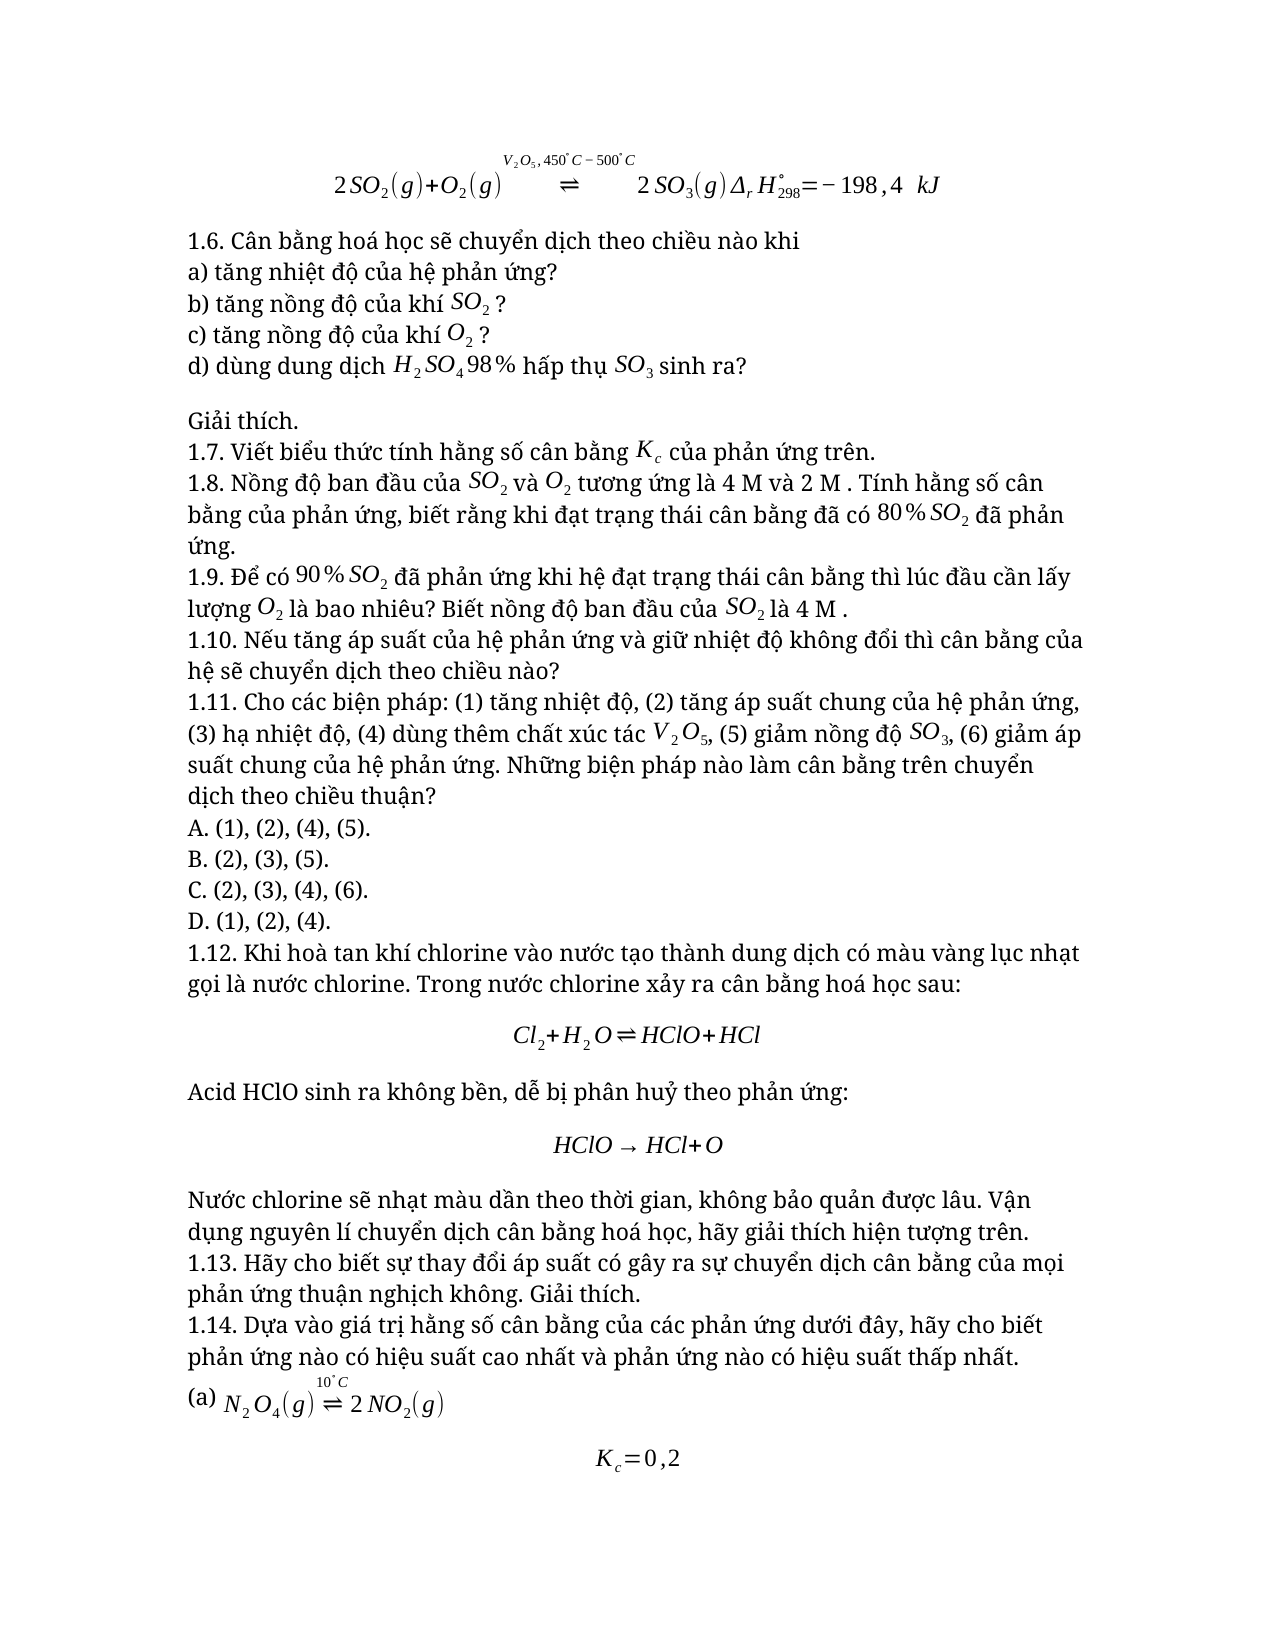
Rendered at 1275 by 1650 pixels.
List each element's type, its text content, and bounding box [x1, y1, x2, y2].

text Acid HClO sinh ra không bền, dễ bị phân huỷ theo phản ứng: [187, 1076, 1087, 1107]
text Nước chlorine sẽ nhạt màu dần theo thời gian, không bảo quản được lâu. Vận dụng nguyên lí chuyển dịch cân bằng hoá học, hãy giải thích hiện tượng trên. 1.13. Hãy cho biết sự thay đổi áp suất có gây ra sự chuyển dịch cân bằng của mọi phản ứng thuận nghịch không. Giải thích. 1.14. Dựa vào giá trị hằng số cân bằng của các phản ứng dưới đây, hãy cho biết phản ứng nào có hiệu suất cao nhất và phản ứng nào có hiệu suất thấp nhất. (a) [187, 1184, 1087, 1422]
text Giải thích. 1.7. Viết biểu thức tính hằng số cân bằng của phản ứng trên. 1.8. Nồng độ ban đầu của và tương ứng là 4 M và 2 M . Tính hằng số cân bằng của phản ứng, biết rằng khi đạt trạng thái cân bằng đã có đã phản ứng. 1.9. Để có đã phản ứng khi hệ đạt trạng thái cân bằng thì lúc đầu cần lấy lượng là bao nhiêu? Biết nồng độ ban đầu của là 4 M . 1.10. Nếu tăng áp suất của hệ phản ứng và giữ nhiệt độ không đổi thì cân bằng của hệ sẽ chuyển dịch theo chiều nào? 1.11. Cho các biện pháp: (1) tăng nhiệt độ, (2) tăng áp suất chung của hệ phản ứng, (3) hạ nhiệt độ, (4) dùng thêm chất xúc tác , (5) giảm nồng độ , (6) giảm áp suất chung của hệ phản ứng. Những biện pháp nào làm cân bằng trên chuyển dịch theo chiều thuận? A. (1), (2), (4), (5). B. (2), (3), (5). C. (2), (3), (4), (6). D. (1), (2), (4). 1.12. Khi hoà tan khí chlorine vào nước tạo thành dung dịch có màu vàng lục nhạt gọi là nước chlorine. Trong nước chlorine xảy ra cân bằng hoá học sau: [187, 404, 1087, 999]
text 1.6. Cân bằng hoá học sẽ chuyển dịch theo chiều nào khi a) tăng nhiệt độ của hệ phản ứng? b) tăng nồng độ của khí ? c) tăng nồng độ của khí ? d) dùng dung dịch hấp thụ sinh ra? [187, 225, 1087, 382]
